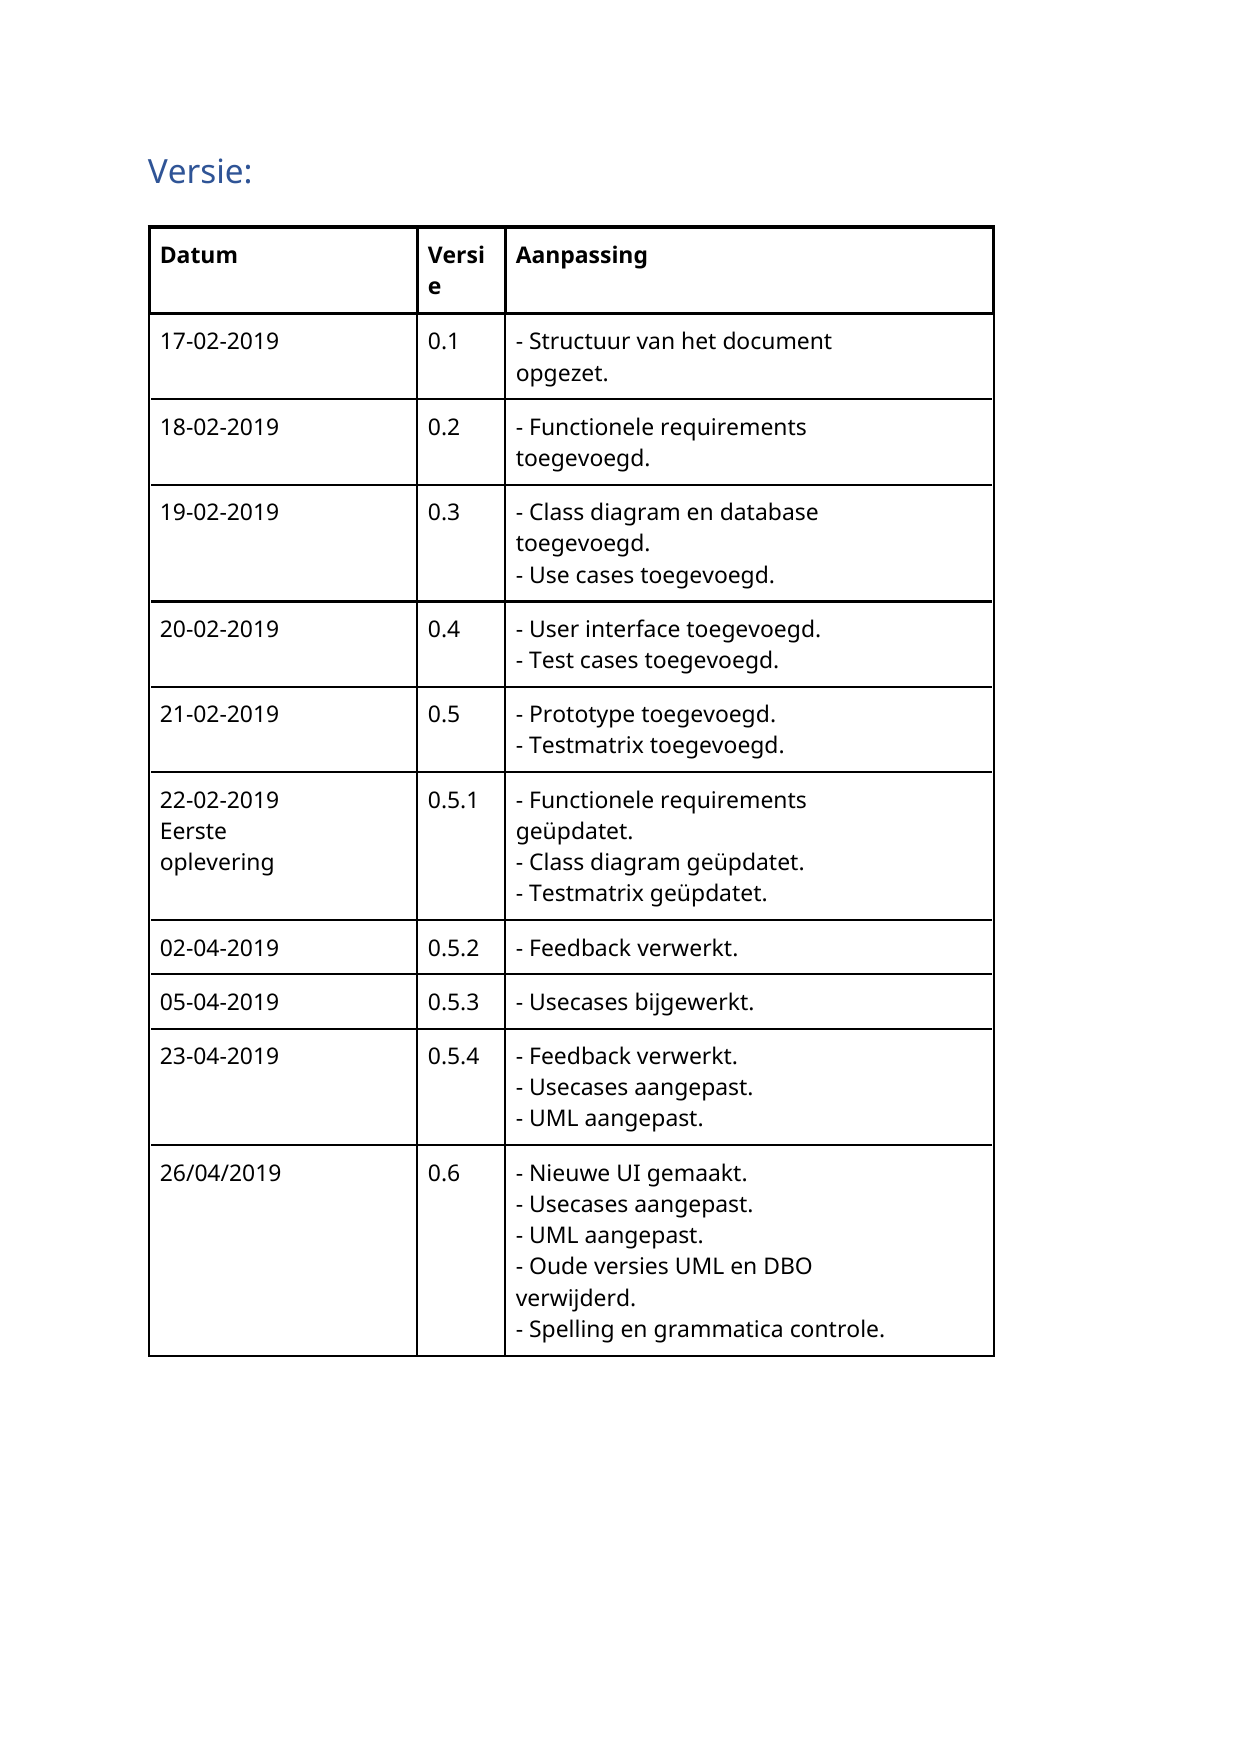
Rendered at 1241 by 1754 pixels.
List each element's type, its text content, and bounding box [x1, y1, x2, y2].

table_cell 02-04-2019 [150, 919, 416, 973]
table_cell 26/04/2019 [150, 1144, 416, 1354]
table_cell - Prototype toegevoegd. - Testmatrix toegevoegd. [506, 686, 993, 771]
table_cell 21-02-2019 [150, 686, 416, 771]
table_cell 22-02-2019 Eerste oplevering [150, 771, 416, 919]
table_cell 20-02-2019 [150, 600, 416, 686]
table_cell - Nieuwe UI gemaakt. - Usecases aangepast. - UML aangepast. - Oude versies UML en DBO verwijderd. - Spelling en grammatica controle. [506, 1144, 993, 1354]
table_cell 23-04-2019 [150, 1028, 416, 1144]
table_cell 19-02-2019 [150, 484, 416, 600]
table_cell - Class diagram en database toegevoegd. - Use cases toegevoegd. [506, 484, 993, 600]
table_cell - Feedback verwerkt. - Usecases aangepast. - UML aangepast. [506, 1028, 993, 1144]
table_cell 0.5.4 [418, 1030, 504, 1144]
table_cell 0.5.1 [418, 773, 504, 919]
table_cell - User interface toegevoegd. - Test cases toegevoegd. [506, 600, 993, 686]
table_header Versie [419, 229, 504, 312]
table_header Datum [151, 229, 416, 312]
table_cell 0.5.2 [418, 921, 504, 973]
table_cell 17-02-2019 [150, 315, 416, 398]
table_cell 0.6 [418, 1146, 504, 1354]
table_cell - Functionele requirements geüpdatet. - Class diagram geüpdatet. - Testmatrix geüpdatet. [506, 771, 993, 919]
table_header Aanpassing [507, 229, 992, 312]
table_cell - Structuur van het document opgezet. [506, 315, 993, 398]
table_cell 0.4 [418, 603, 504, 686]
table_cell - Feedback verwerkt. [506, 919, 993, 973]
table_cell 0.1 [418, 315, 504, 398]
table_cell - Usecases bijgewerkt. [506, 973, 993, 1027]
table_cell 0.3 [418, 486, 504, 600]
table_cell - Functionele requirements toegevoegd. [506, 398, 993, 484]
table_cell 05-04-2019 [150, 973, 416, 1027]
subtitle Versie: [148, 148, 1093, 193]
table_cell 0.5.3 [418, 975, 504, 1027]
table_cell 0.2 [418, 400, 504, 484]
table_cell 0.5 [418, 688, 504, 771]
table_cell 18-02-2019 [150, 398, 416, 484]
